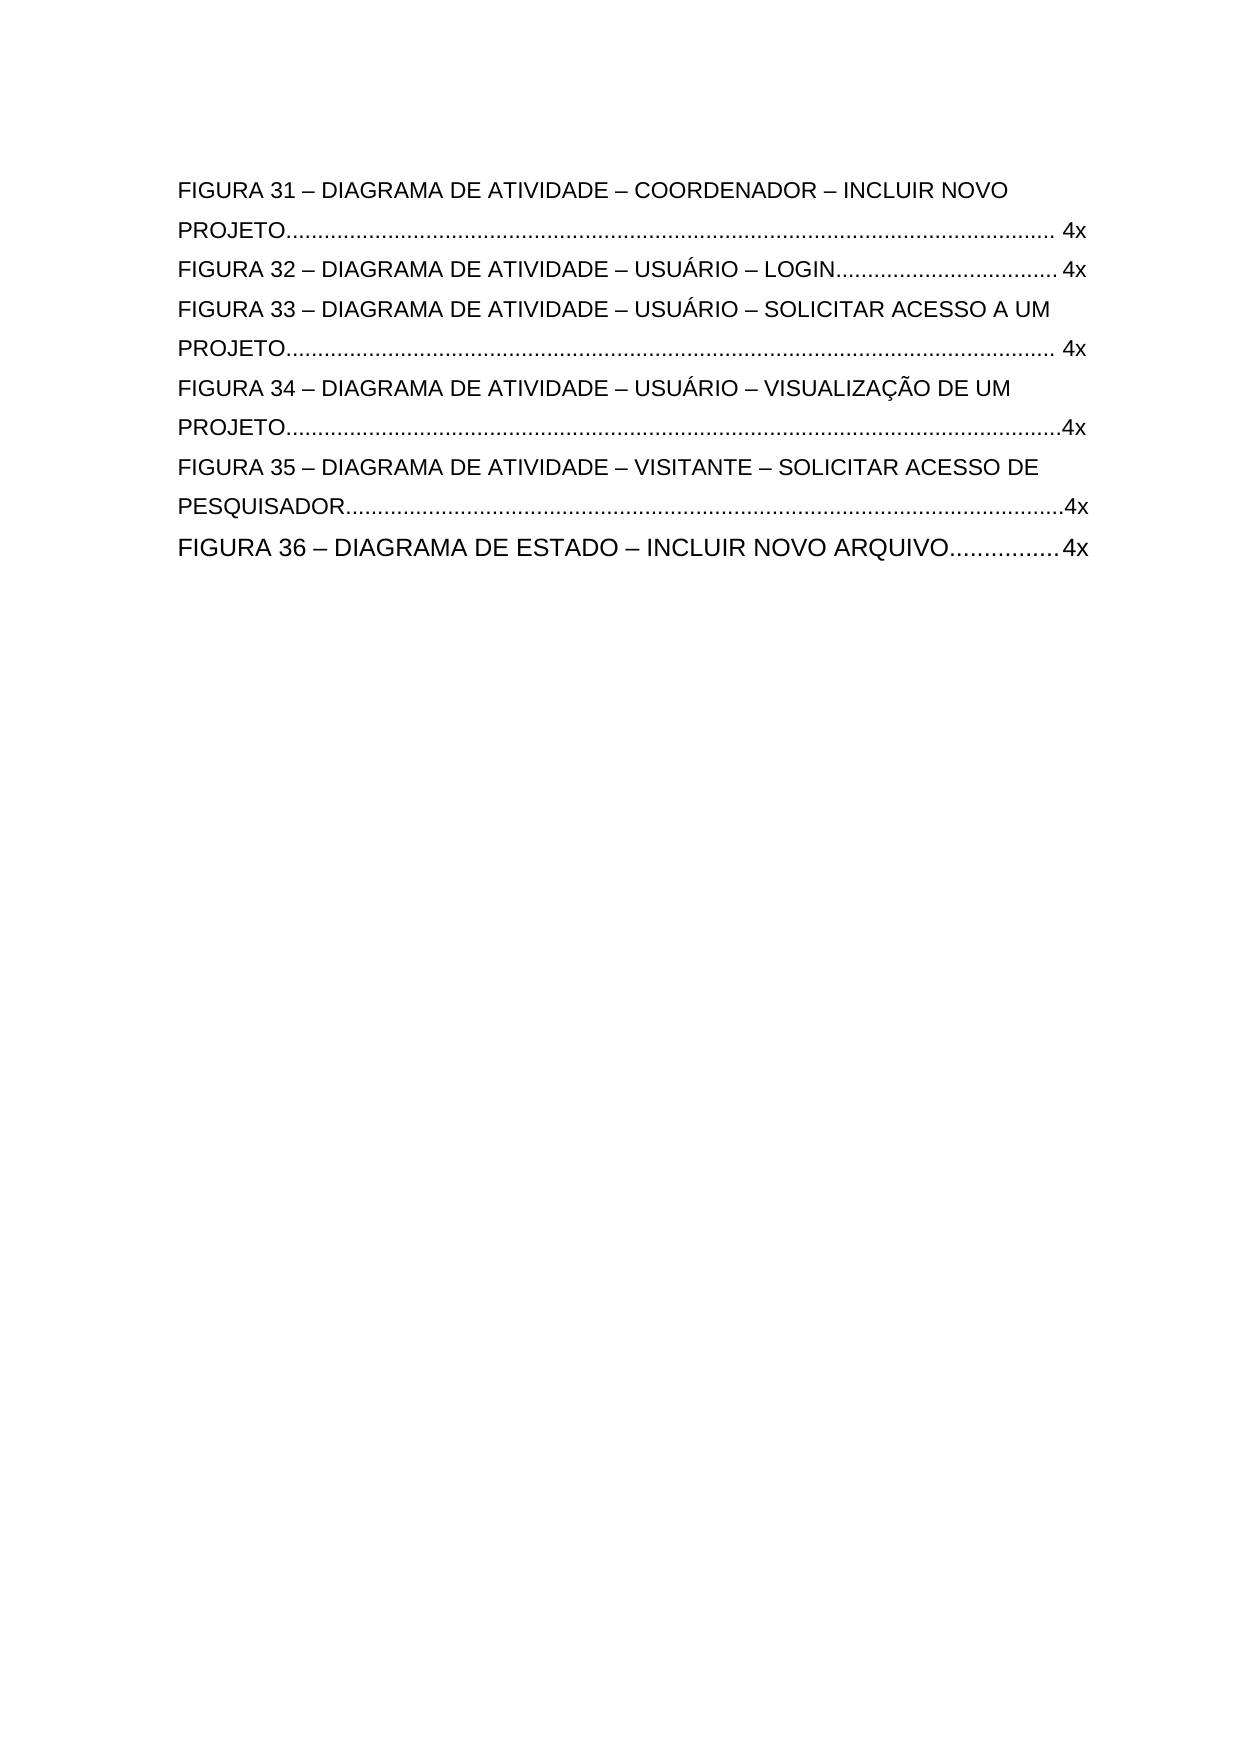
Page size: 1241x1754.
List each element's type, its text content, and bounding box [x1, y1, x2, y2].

text FIGURA 33 – DIAGRAMA DE ATIVIDADE – USUÁRIO – SOLICITAR ACESSO A UM PROJETO......................................................................................................................... 4x [177, 296, 1122, 361]
text FIGURA 31 – DIAGRAMA DE ATIVIDADE – COORDENADOR – INCLUIR NOVO PROJETO......................................................................................................................... 4x [177, 177, 1122, 243]
text FIGURA 32 – DIAGRAMA DE ATIVIDADE – USUÁRIO – LOGIN................................... 4x [177, 256, 1122, 282]
text FIGURA 35 – DIAGRAMA DE ATIVIDADE – VISITANTE – SOLICITAR ACESSO DE PESQUISADOR.................................................................................................................4x [177, 453, 1122, 519]
text FIGURA 34 – DIAGRAMA DE ATIVIDADE – USUÁRIO – VISUALIZAÇÃO DE UM PROJETO..........................................................................................................................4x [177, 374, 1122, 440]
text FIGURA 36 – DIAGRAMA DE ESTADO – INCLUIR NOVO ARQUIVO................ 4x [177, 532, 1122, 561]
